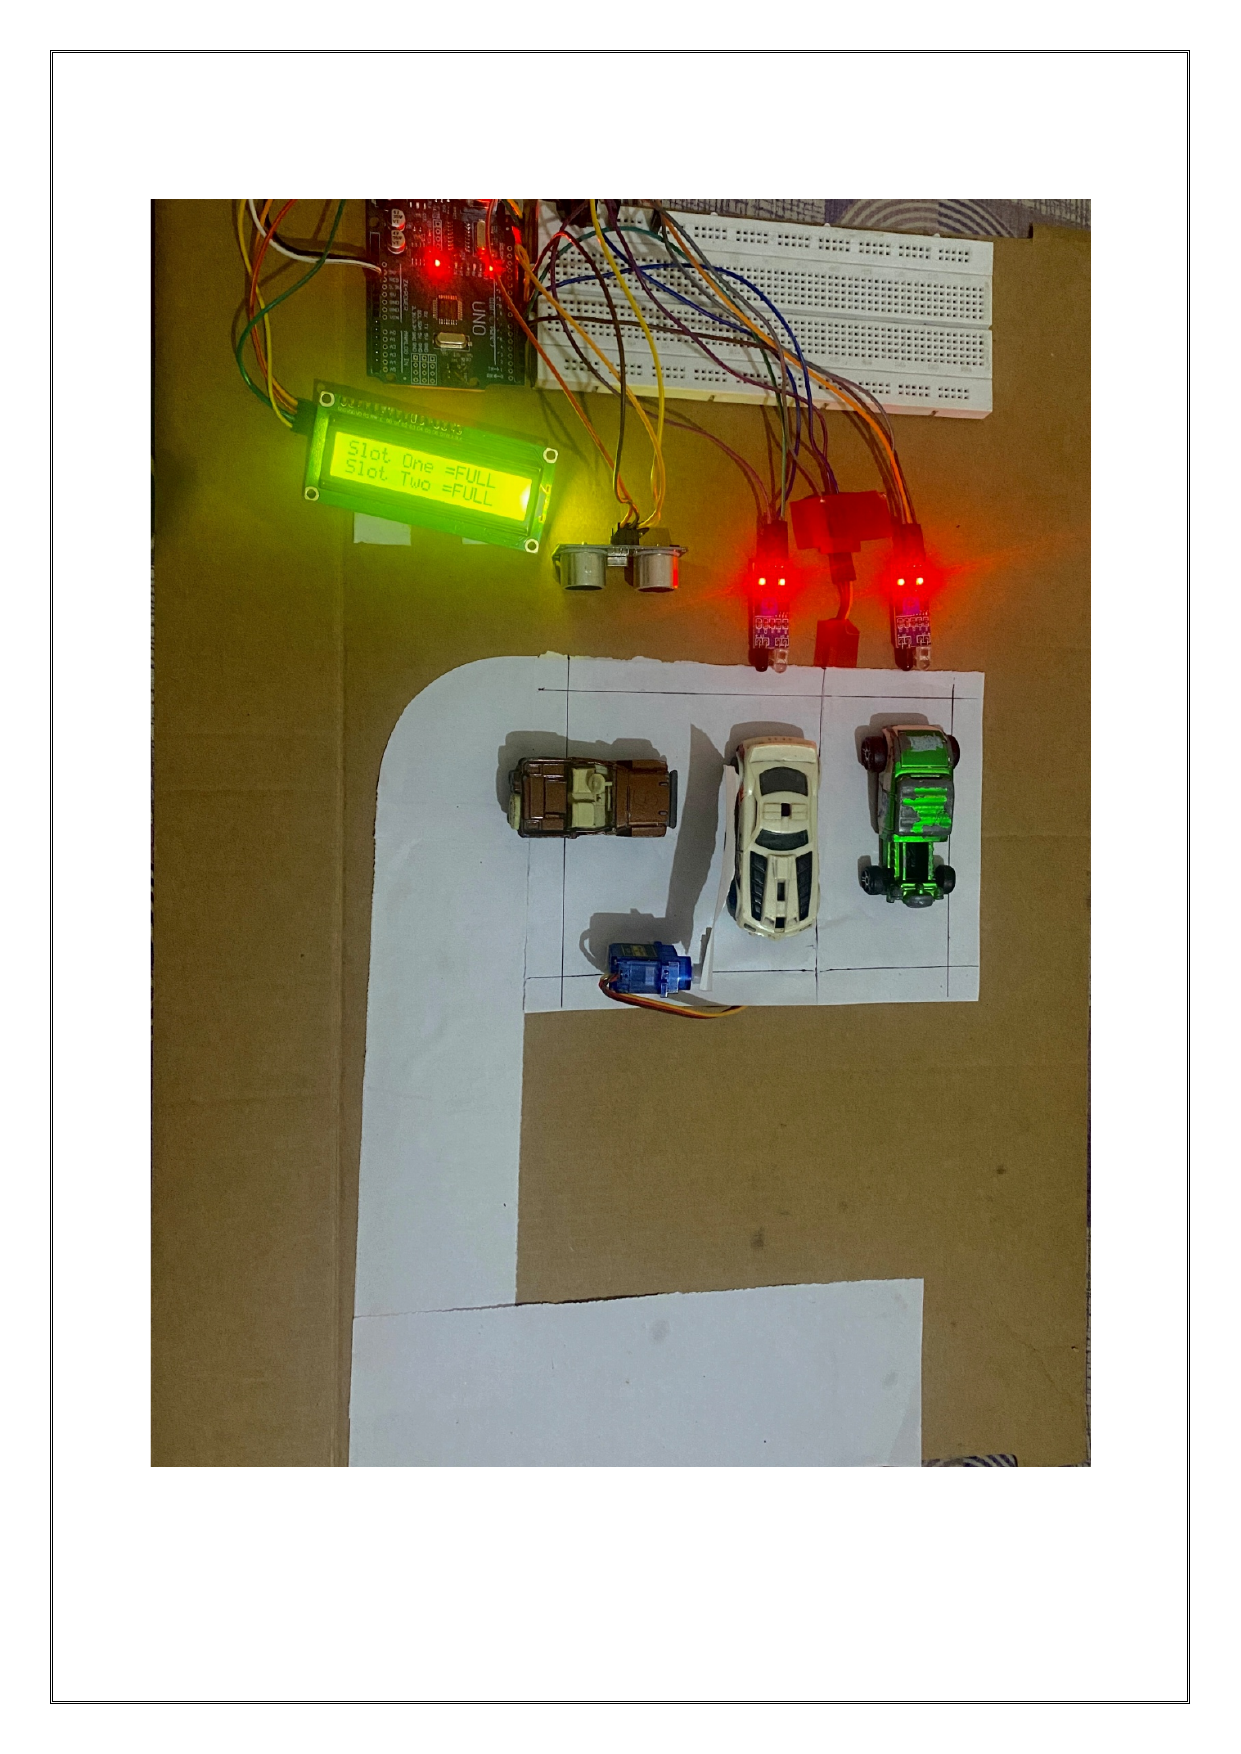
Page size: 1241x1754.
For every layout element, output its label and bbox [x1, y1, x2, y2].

picture [152, 200, 1091, 1465]
